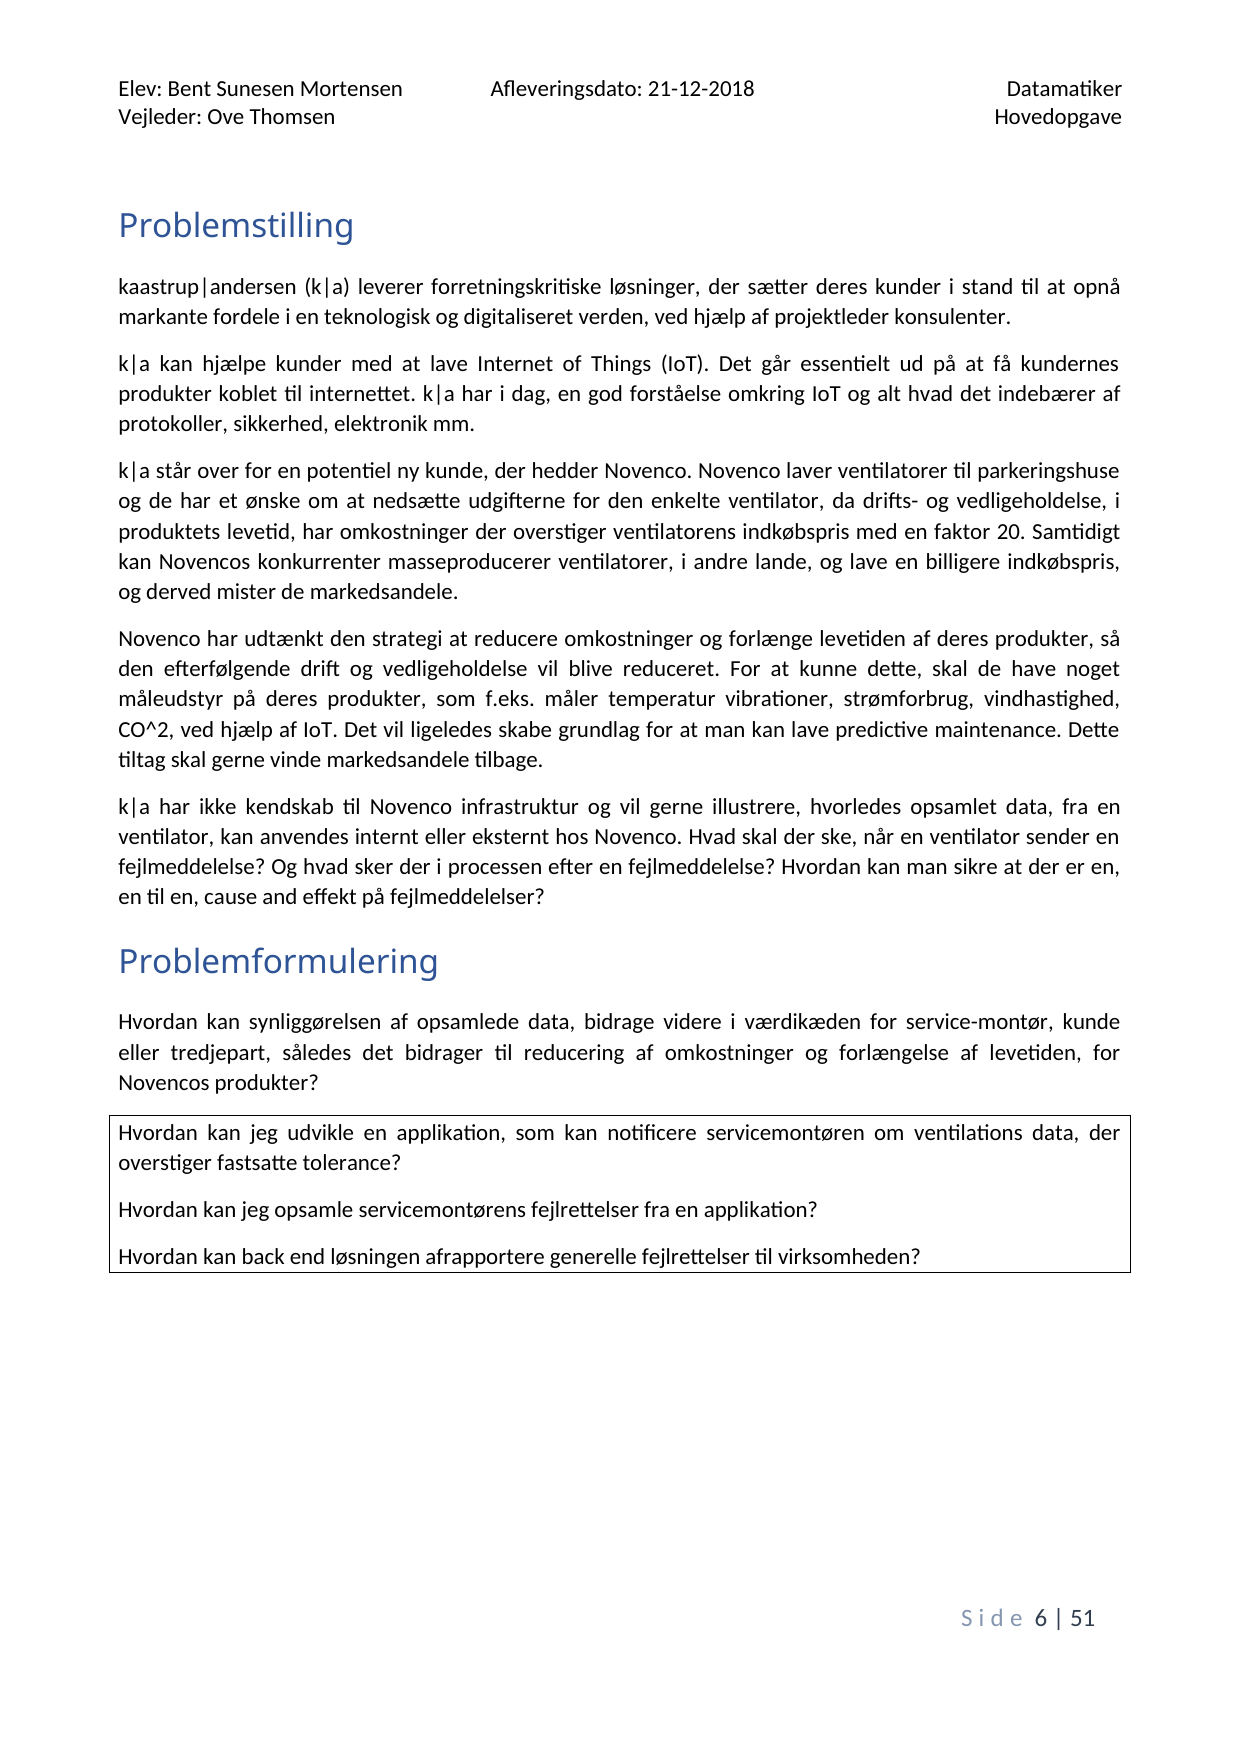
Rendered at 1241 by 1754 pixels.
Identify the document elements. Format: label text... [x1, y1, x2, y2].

text Hvordan kan synliggørelsen af opsamlede data, bidrage videre i værdikæden for service-montør, kunde eller tredjepart, således det bidrager til reducering af omkostninger og forlængelse af levetiden, for Novencos produkter? [118, 1007, 1122, 1096]
text kaastrup|andersen (k|a) leverer forretningskritiske løsninger, der sætter deres kunder i stand til at opnå markante fordele i en teknologisk og digitaliseret verden, ved hjælp af projektleder konsulenter. [118, 272, 1122, 330]
text Hvordan kan jeg udvikle en applikation, som kan notificere servicemontøren om ventilations data, der overstiger fastsatte tolerance? [110, 1116, 1130, 1176]
text Novenco har udtænkt den strategi at reducere omkostninger og forlænge levetiden af deres produkter, så den efterfølgende drift og vedligeholdelse vil blive reduceret. For at kunne dette, skal de have noget måleudstyr på deres produkter, som f.eks. måler temperatur vibrationer, strømforbrug, vindhastighed, CO^2, ved hjælp af IoT. Det vil ligeledes skabe grundlag for at man kan lave predictive maintenance. Dette tiltag skal gerne vinde markedsandele tilbage. [118, 624, 1122, 773]
text k|a kan hjælpe kunder med at lave Internet of Things (IoT). Det går essentielt ud på at få kundernes produkter koblet til internettet. k|a har i dag, en god forståelse omkring IoT og alt hvad det indebærer af protokoller, sikkerhed, elektronik mm. [118, 349, 1122, 437]
text k|a har ikke kendskab til Novenco infrastruktur og vil gerne illustrere, hvorledes opsamlet data, fra en ventilator, kan anvendes internt eller eksternt hos Novenco. Hvad skal der ske, når en ventilator sender en fejlmeddelelse? Og hvad sker der i processen efter en fejlmeddelelse? Hvordan kan man sikre at der er en, en til en, cause and effekt på fejlmeddelelser? [118, 792, 1122, 910]
subtitle Problemformulering [118, 938, 1122, 983]
subtitle Problemstilling [118, 202, 1122, 248]
text k|a står over for en potentiel ny kunde, der hedder Novenco. Novenco laver ventilatorer til parkeringshuse og de har et ønske om at nedsætte udgifterne for den enkelte ventilator, da drifts- og vedligeholdelse, i produktets levetid, har omkostninger der overstiger ventilatorens indkøbspris med en faktor 20. Samtidigt kan Novencos konkurrenter masseproducerer ventilatorer, i andre lande, og lave en billigere indkøbspris, og derved mister de markedsandele. [118, 456, 1122, 605]
text Hvordan kan jeg opsamle servicemontørens fejlrettelser fra en applikation? [110, 1192, 1130, 1223]
text Hvordan kan back end løsningen afrapportere generelle fejlrettelser til virksomheden? [110, 1239, 1130, 1272]
